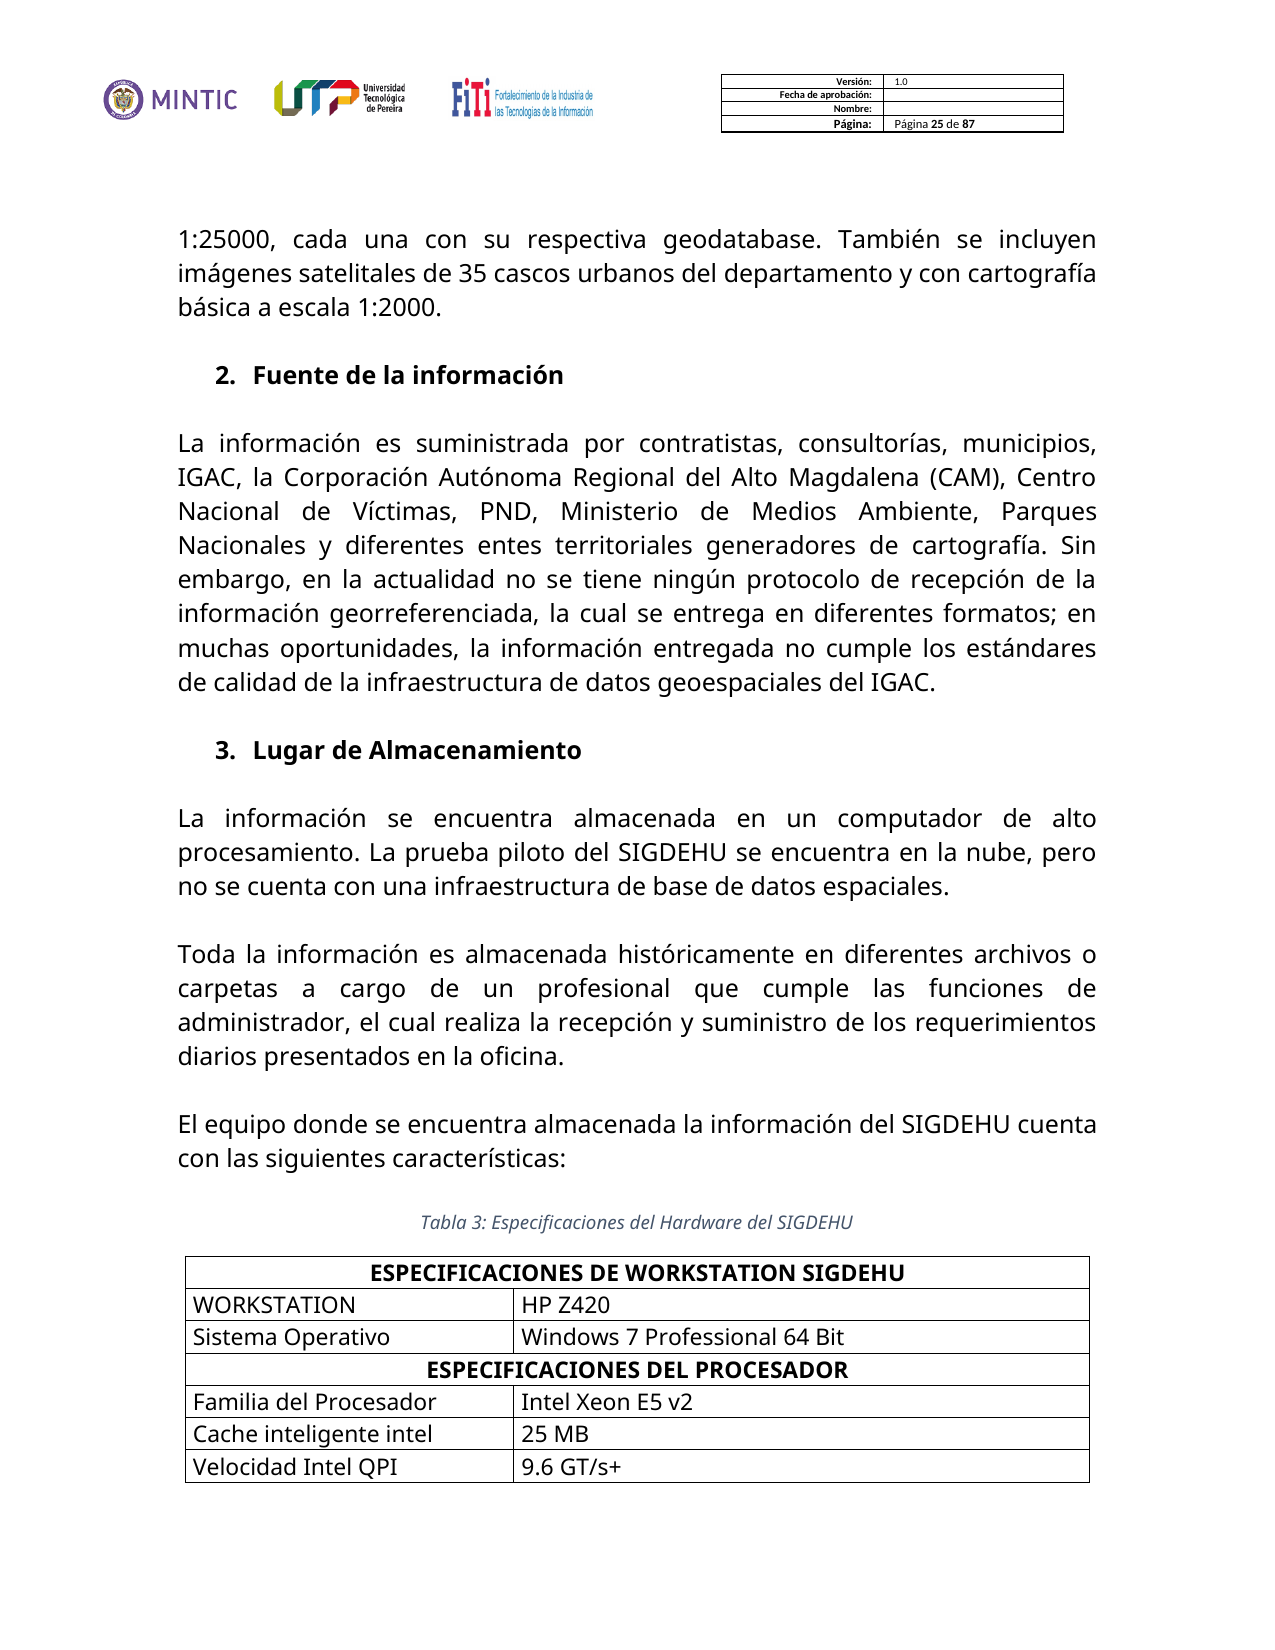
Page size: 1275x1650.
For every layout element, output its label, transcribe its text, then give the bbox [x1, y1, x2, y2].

text La información se encuentra almacenada en un computador de alto procesamiento. La prueba piloto del SIGDEHU se encuentra en la nube, pero no se cuenta con una infraestructura de base de datos espaciales. [177, 801, 1098, 903]
list Fuente de la información [215, 358, 1098, 392]
table_cell Sistema Operativo [186, 1321, 513, 1352]
table_cell HP Z420 [514, 1289, 1089, 1320]
table_cell Velocidad Intel QPI [186, 1450, 513, 1482]
text Toda la información es almacenada históricamente en diferentes archivos o carpetas a cargo de un profesional que cumple las funciones de administrador, el cual realiza la recepción y suministro de los requerimientos diarios presentados en la oficina. [177, 937, 1098, 1073]
picture [97, 76, 238, 127]
picture [448, 76, 595, 121]
table_cell Familia del Procesador [186, 1386, 513, 1417]
table_header ESPECIFICACIONES DE WORKSTATION SIGDEHU [186, 1257, 1089, 1288]
table_cell Intel Xeon E5 v2 [514, 1386, 1089, 1417]
table_cell Windows 7 Professional 64 Bit [514, 1321, 1089, 1352]
table_cell ESPECIFICACIONES DEL PROCESADOR [186, 1354, 1089, 1385]
text Tabla 3: Especificaciones del Hardware del SIGDEHU [177, 1209, 1098, 1235]
table_cell 9.6 GT/s+ [514, 1450, 1089, 1482]
table_cell Cache inteligente intel [186, 1418, 513, 1449]
text El equipo donde se encuentra almacenada la información del SIGDEHU cuenta con las siguientes características: [177, 1107, 1098, 1175]
list Lugar de Almacenamiento [215, 732, 1098, 766]
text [177, 221, 1098, 324]
text La información es suministrada por contratistas, consultorías, municipios, IGAC, la Corporación Autónoma Regional del Alto Magdalena (CAM), Centro Nacional de Víctimas, PND, Ministerio de Medios Ambiente, Parques Nacionales y diferentes entes territoriales generadores de cartografía. Sin embargo, en la actualidad no se tiene ningún protocolo de recepción de la información georreferenciada, la cual se entrega en diferentes formatos; en muchas oportunidades, la información entregada no cumple los estándares de calidad de la infraestructura de datos geoespaciales del IGAC. [177, 426, 1098, 698]
picture [274, 80, 405, 116]
table_cell WORKSTATION [186, 1289, 513, 1320]
table_cell 25 MB [514, 1418, 1089, 1449]
